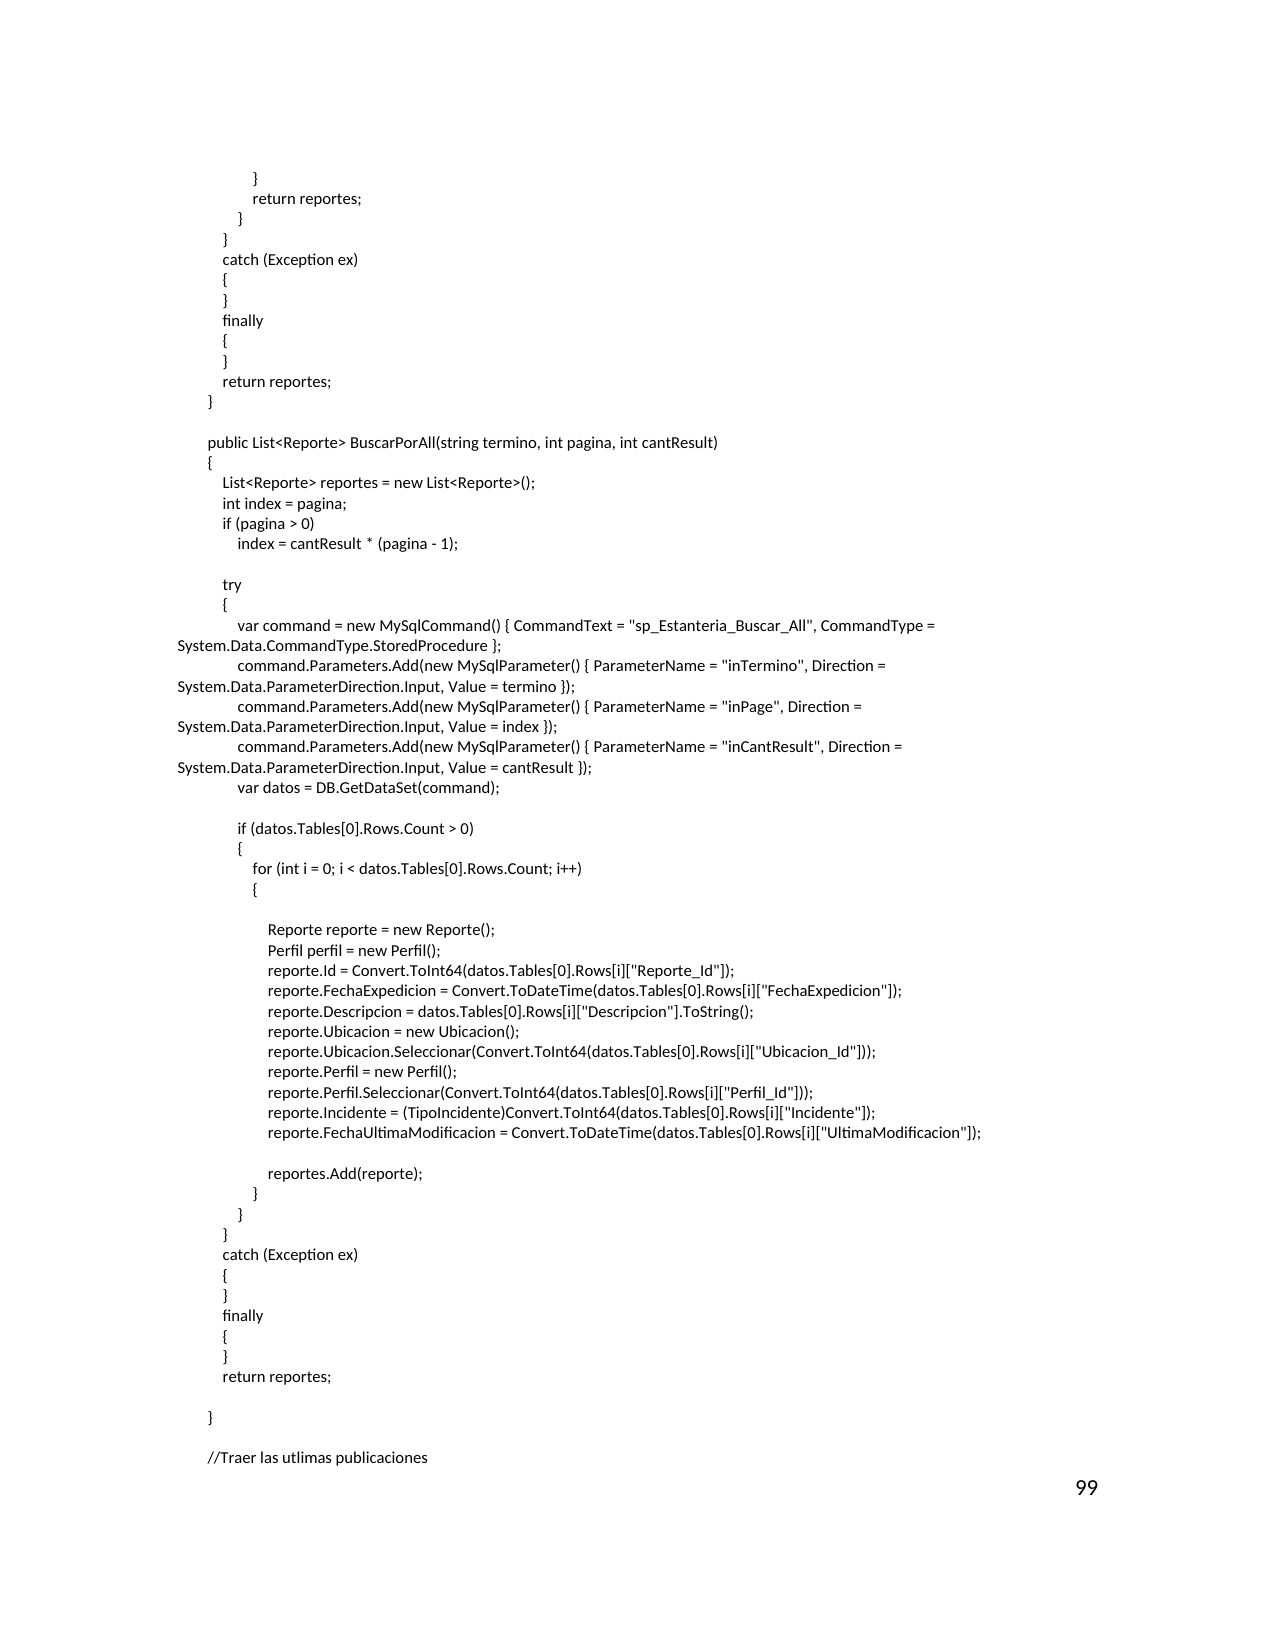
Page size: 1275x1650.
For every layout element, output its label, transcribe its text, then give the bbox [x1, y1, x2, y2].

text } [177, 1407, 1098, 1427]
text } [177, 1184, 1098, 1204]
text //Traer las utlimas publicaciones [177, 1448, 1098, 1468]
text reporte.Ubicacion = new Ubicacion(); [177, 1021, 1098, 1041]
text catch (Exception ex) [177, 249, 1098, 269]
text return reportes; [177, 188, 1098, 209]
text reporte.Id = Convert.ToInt64(datos.Tables[0].Rows[i]["Reporte_Id"]); [177, 960, 1098, 981]
text try [177, 574, 1098, 594]
text reporte.FechaUltimaModificacion = Convert.ToDateTime(datos.Tables[0].Rows[i]["UltimaModificacion"]); [177, 1123, 1098, 1143]
text if (datos.Tables[0].Rows.Count > 0) [177, 818, 1098, 838]
text Perfil perfil = new Perfil(); [177, 940, 1098, 960]
text } [177, 168, 1098, 188]
text } [177, 1346, 1098, 1366]
text if (pagina > 0) [177, 513, 1098, 534]
text var datos = DB.GetDataSet(command); [177, 777, 1098, 798]
text reportes.Add(reporte); [177, 1163, 1098, 1184]
text reporte.FechaExpedicion = Convert.ToDateTime(datos.Tables[0].Rows[i]["FechaExpedicion"]); [177, 981, 1098, 1001]
text } [177, 209, 1098, 229]
text reporte.Incidente = (TipoIncidente)Convert.ToInt64(datos.Tables[0].Rows[i]["Incidente"]); [177, 1102, 1098, 1123]
text public List<Reporte> BuscarPorAll(string termino, int pagina, int cantResult) [177, 432, 1098, 452]
text return reportes; [177, 371, 1098, 391]
text } [177, 1285, 1098, 1306]
text } [177, 1224, 1098, 1244]
text } [177, 229, 1098, 249]
text { [177, 879, 1098, 899]
text { [177, 452, 1098, 473]
text reporte.Perfil = new Perfil(); [177, 1062, 1098, 1082]
text reporte.Perfil.Seleccionar(Convert.ToInt64(datos.Tables[0].Rows[i]["Perfil_Id"])); [177, 1082, 1098, 1102]
text List<Reporte> reportes = new List<Reporte>(); [177, 473, 1098, 493]
text } [177, 391, 1098, 412]
text command.Parameters.Add(new MySqlParameter() { ParameterName = "inPage", Direction = System.Data.ParameterDirection.Input, Value = index }); [177, 696, 1098, 737]
text reporte.Descripcion = datos.Tables[0].Rows[i]["Descripcion"].ToString(); [177, 1001, 1098, 1021]
text { [177, 269, 1098, 290]
text { [177, 1265, 1098, 1285]
text finally [177, 1306, 1098, 1326]
text } [177, 290, 1098, 310]
text catch (Exception ex) [177, 1244, 1098, 1265]
text finally [177, 310, 1098, 331]
text for (int i = 0; i < datos.Tables[0].Rows.Count; i++) [177, 859, 1098, 879]
text { [177, 594, 1098, 615]
text var command = new MySqlCommand() { CommandText = "sp_Estanteria_Buscar_All", CommandType = System.Data.CommandType.StoredProcedure }; [177, 615, 1098, 656]
text } [177, 1204, 1098, 1224]
text { [177, 331, 1098, 351]
text int index = pagina; [177, 493, 1098, 513]
text { [177, 838, 1098, 859]
text Reporte reporte = new Reporte(); [177, 919, 1098, 940]
text reporte.Ubicacion.Seleccionar(Convert.ToInt64(datos.Tables[0].Rows[i]["Ubicacion_Id"])); [177, 1041, 1098, 1062]
text return reportes; [177, 1366, 1098, 1387]
text command.Parameters.Add(new MySqlParameter() { ParameterName = "inTermino", Direction = System.Data.ParameterDirection.Input, Value = termino }); [177, 656, 1098, 696]
text { [177, 1326, 1098, 1346]
text index = cantResult * (pagina - 1); [177, 534, 1098, 554]
text command.Parameters.Add(new MySqlParameter() { ParameterName = "inCantResult", Direction = System.Data.ParameterDirection.Input, Value = cantResult }); [177, 737, 1098, 777]
text } [177, 351, 1098, 371]
